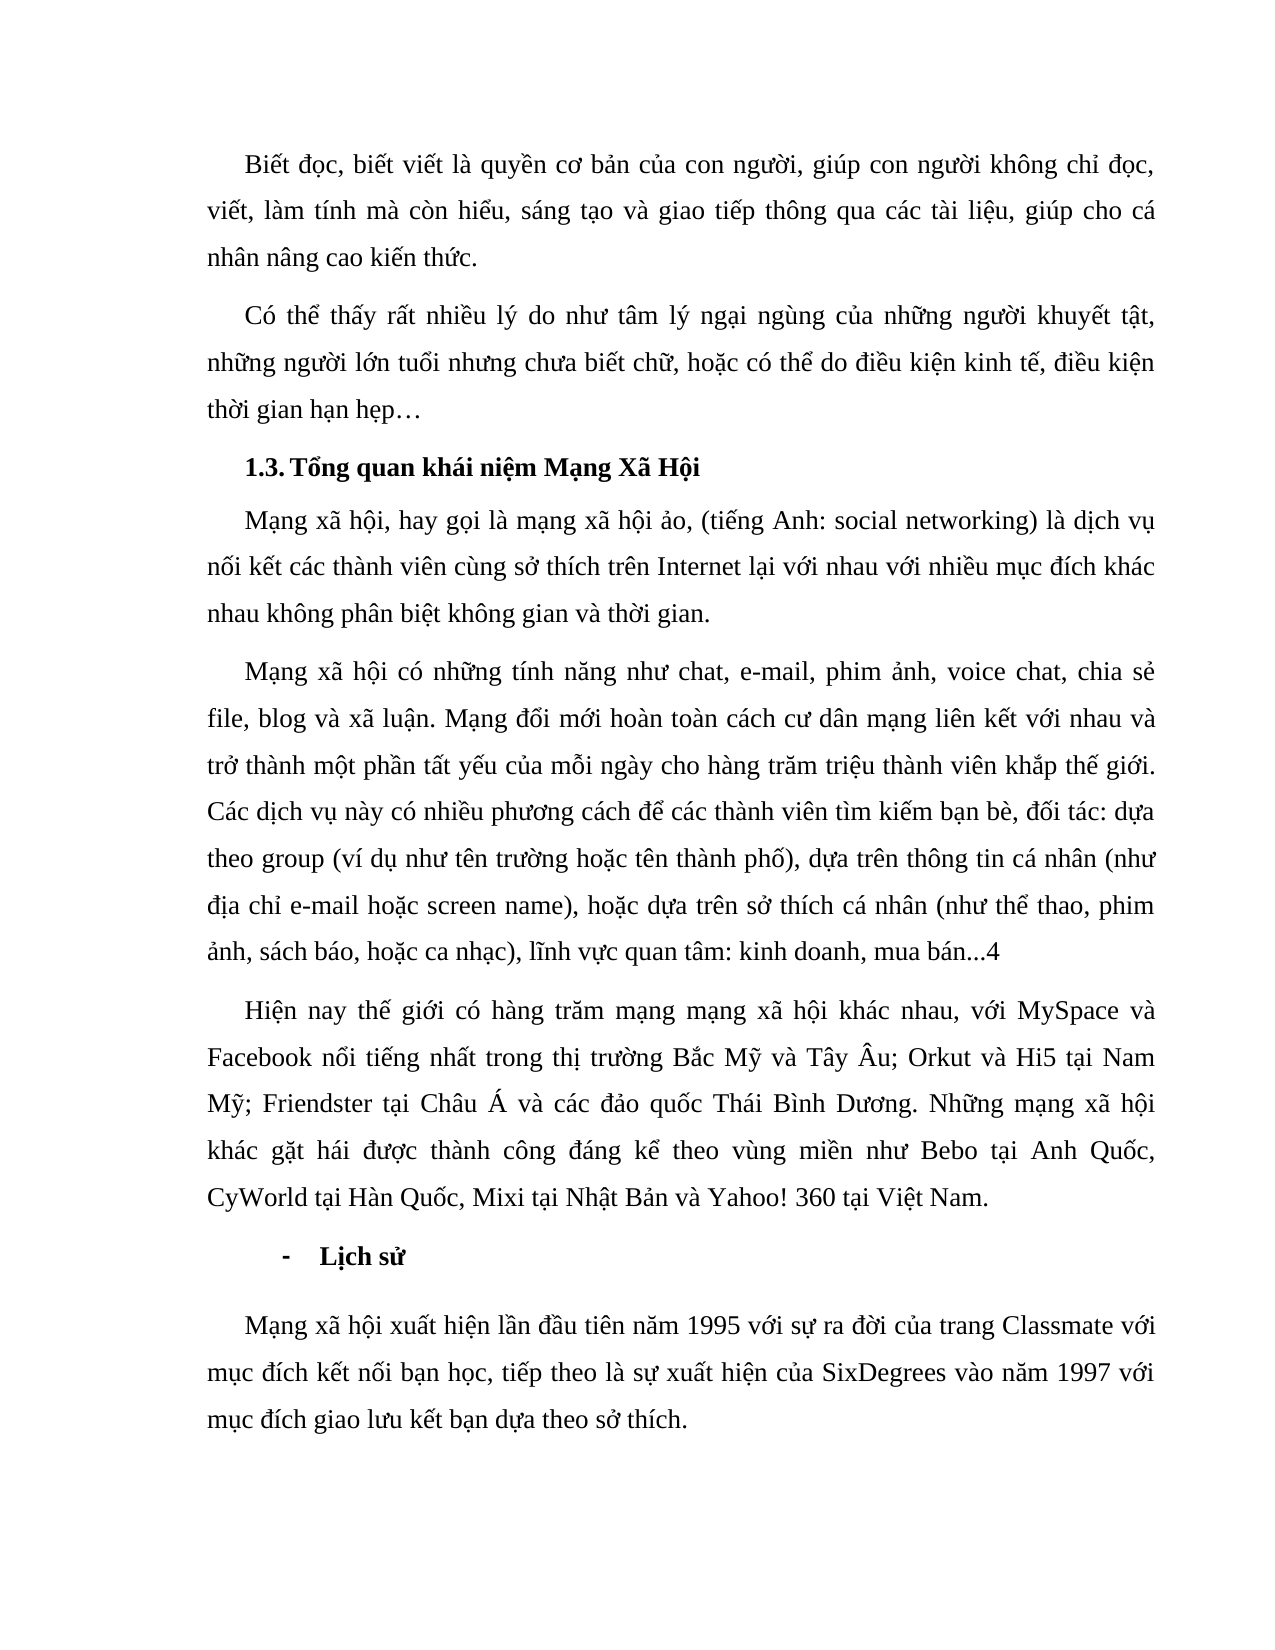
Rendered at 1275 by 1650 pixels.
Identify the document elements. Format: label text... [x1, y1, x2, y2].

text Lịch sử [282, 1239, 1157, 1272]
text Có thể thấy rất nhiều lý do như tâm lý ngại ngùng của những người khuyết tật, những người lớn tuổi nhưng chưa biết chữ, hoặc có thể do điều kiện kinh tế, điều kiện thời gian hạn hẹp… [207, 299, 1157, 424]
text Mạng xã hội có những tính năng như chat, e-mail, phim ảnh, voice chat, chia sẻ file, blog và xã luận. Mạng đổi mới hoàn toàn cách cư dân mạng liên kết với nhau và trở thành một phần tất yếu của mỗi ngày cho hàng trăm triệu thành viên khắp thế giới. Các dịch vụ này có nhiều phương cách để các thành viên tìm kiếm bạn bè, đối tác: dựa theo group (ví dụ như tên trường hoặc tên thành phố), dựa trên thông tin cá nhân (như địa chỉ e-mail hoặc screen name), hoặc dựa trên sở thích cá nhân (như thể thao, phim ảnh, sách báo, hoặc ca nhạc), lĩnh vực quan tâm: kinh doanh, mua bán...4 [207, 656, 1157, 967]
text Hiện nay thế giới có hàng trăm mạng mạng xã hội khác nhau, với MySpace và Facebook nổi tiếng nhất trong thị trường Bắc Mỹ và Tây Âu; Orkut và Hi5 tại Nam Mỹ; Friendster tại Châu Á và các đảo quốc Thái Bình Dương. Những mạng xã hội khác gặt hái được thành công đáng kể theo vùng miền như Bebo tại Anh Quốc, CyWorld tại Hàn Quốc, Mixi tại Nhật Bản và Yahoo! 360 tại Việt Nam. [207, 994, 1157, 1212]
list Tổng quan khái niệm Mạng Xã Hội [244, 451, 1157, 482]
text Mạng xã hội, hay gọi là mạng xã hội ảo, (tiếng Anh: social networking) là dịch vụ nối kết các thành viên cùng sở thích trên Internet lại với nhau với nhiều mục đích khác nhau không phân biệt không gian và thời gian. [207, 504, 1157, 628]
text Biết đọc, biết viết là quyền cơ bản của con người, giúp con người không chỉ đọc, viết, làm tính mà còn hiểu, sáng tạo và giao tiếp thông qua các tài liệu, giúp cho cá nhân nâng cao kiến thức. [207, 148, 1157, 272]
text Mạng xã hội xuất hiện lần đầu tiên năm 1995 với sự ra đời của trang Classmate với mục đích kết nối bạn học, tiếp theo là sự xuất hiện của SixDegrees vào năm 1997 với mục đích giao lưu kết bạn dựa theo sở thích. [207, 1309, 1157, 1434]
